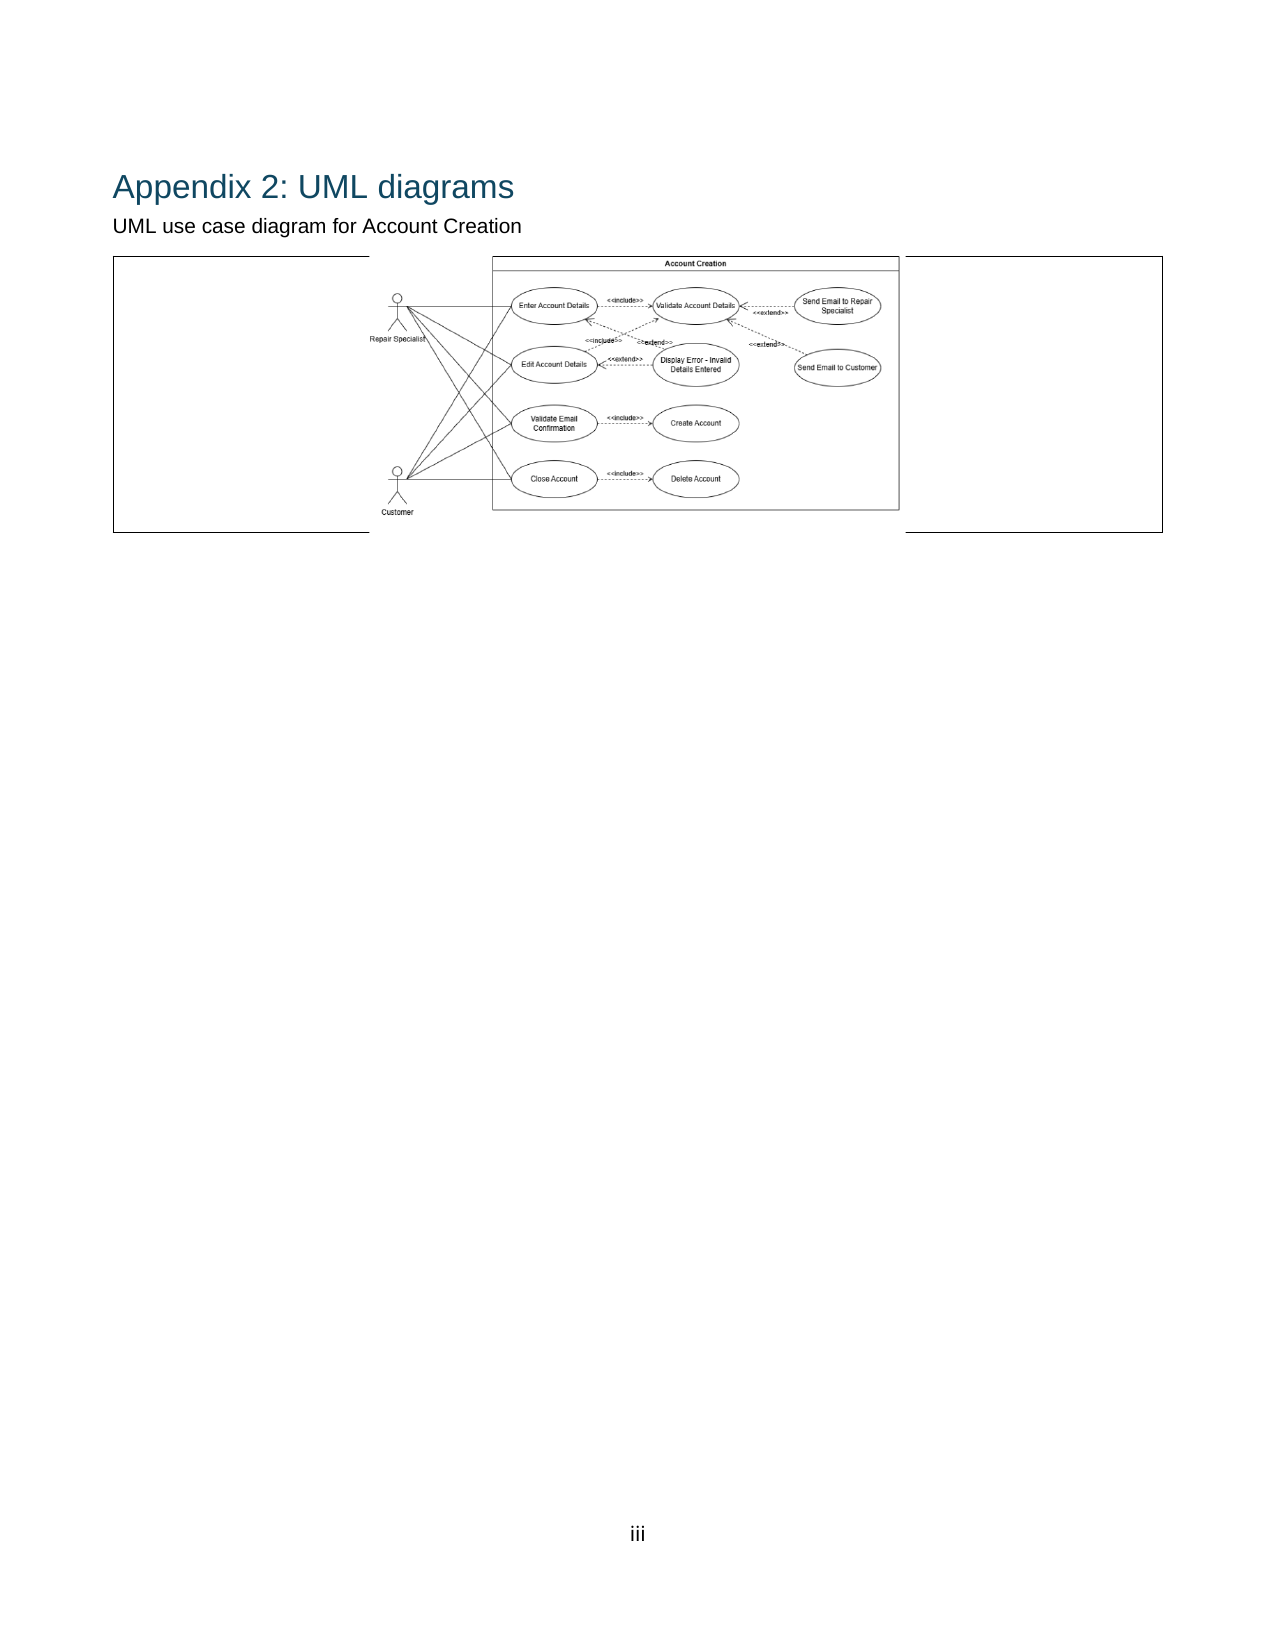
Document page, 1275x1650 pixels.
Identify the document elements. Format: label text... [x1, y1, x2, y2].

subtitle Appendix 2: UML diagrams [112, 167, 1162, 205]
picture [369, 256, 906, 533]
text UML use case diagram for Account Creation [112, 213, 1162, 237]
table_header [114, 257, 369, 532]
table_header [906, 257, 1162, 532]
